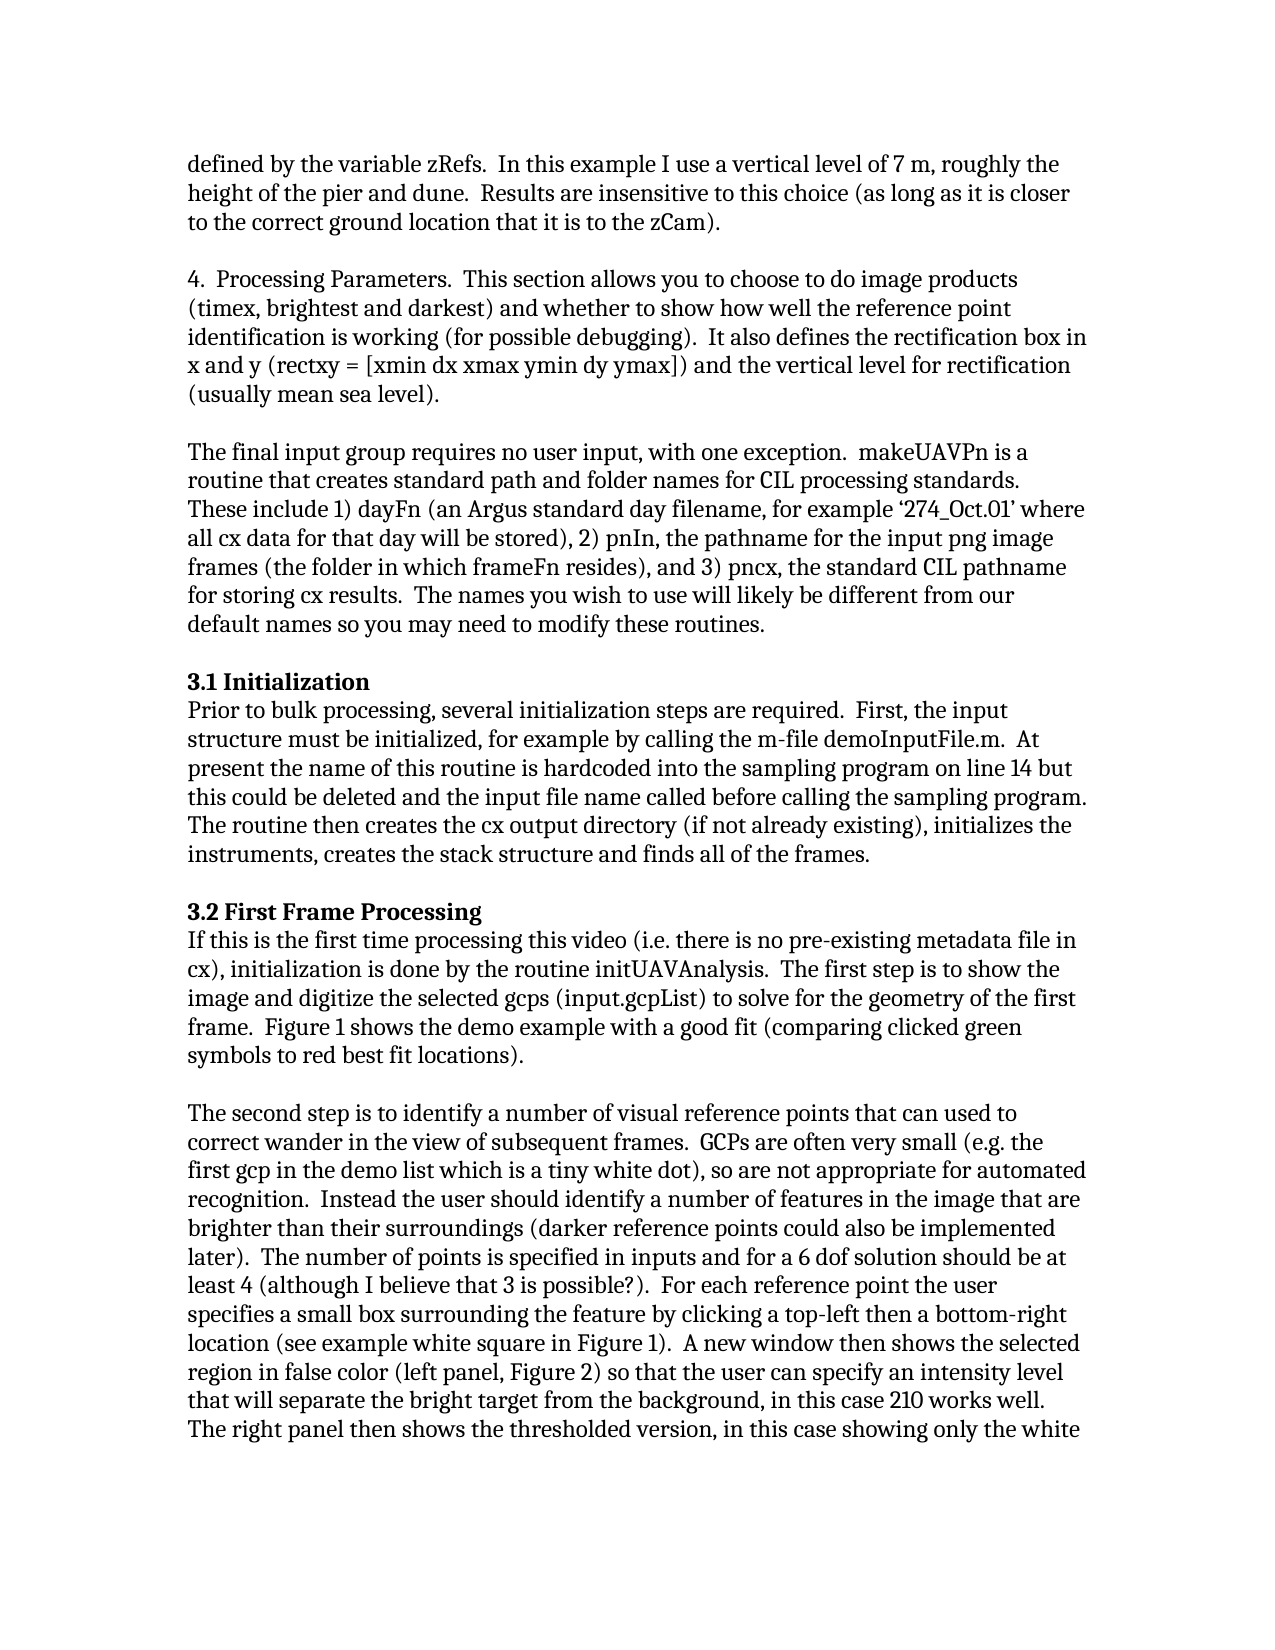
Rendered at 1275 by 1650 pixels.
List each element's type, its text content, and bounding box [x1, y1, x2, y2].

text 3.1 Initialization [187, 667, 1087, 696]
text The final input group requires no user input, with one exception. makeUAVPn is a routine that creates standard path and folder names for CIL processing standards. These include 1) dayFn (an Argus standard day filename, for example ‘274_Oct.01’ where all cx data for that day will be stored), 2) pnIn, the pathname for the input png image frames (the folder in which frameFn resides), and 3) pncx, the standard CIL pathname for storing cx results. The names you wish to use will likely be different from our default names so you may need to modify these routines. [187, 437, 1087, 639]
text If this is the first time processing this video (i.e. there is no pre-existing metadata file in cx), initialization is done by the routine initUAVAnalysis. The first step is to show the image and digitize the selected gcps (input.gcpList) to solve for the geometry of the first frame. Figure 1 shows the demo example with a good fit (comparing clicked green symbols to red best fit locations). [187, 926, 1087, 1070]
text 3.2 First Frame Processing [187, 897, 1087, 926]
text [187, 1099, 1087, 1444]
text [187, 150, 1087, 236]
text 4. Processing Parameters. This section allows you to choose to do image products (timex, brightest and darkest) and whether to show how well the reference point identification is working (for possible debugging). It also defines the rectification box in x and y (rectxy = [xmin dx xmax ymin dy ymax]) and the vertical level for rectification (usually mean sea level). [187, 265, 1087, 409]
text Prior to bulk processing, several initialization steps are required. First, the input structure must be initialized, for example by calling the m-file demoInputFile.m. At present the name of this routine is hardcoded into the sampling program on line 14 but this could be deleted and the input file name called before calling the sampling program. The routine then creates the cx output directory (if not already existing), initializes the instruments, creates the stack structure and finds all of the frames. [187, 696, 1087, 869]
